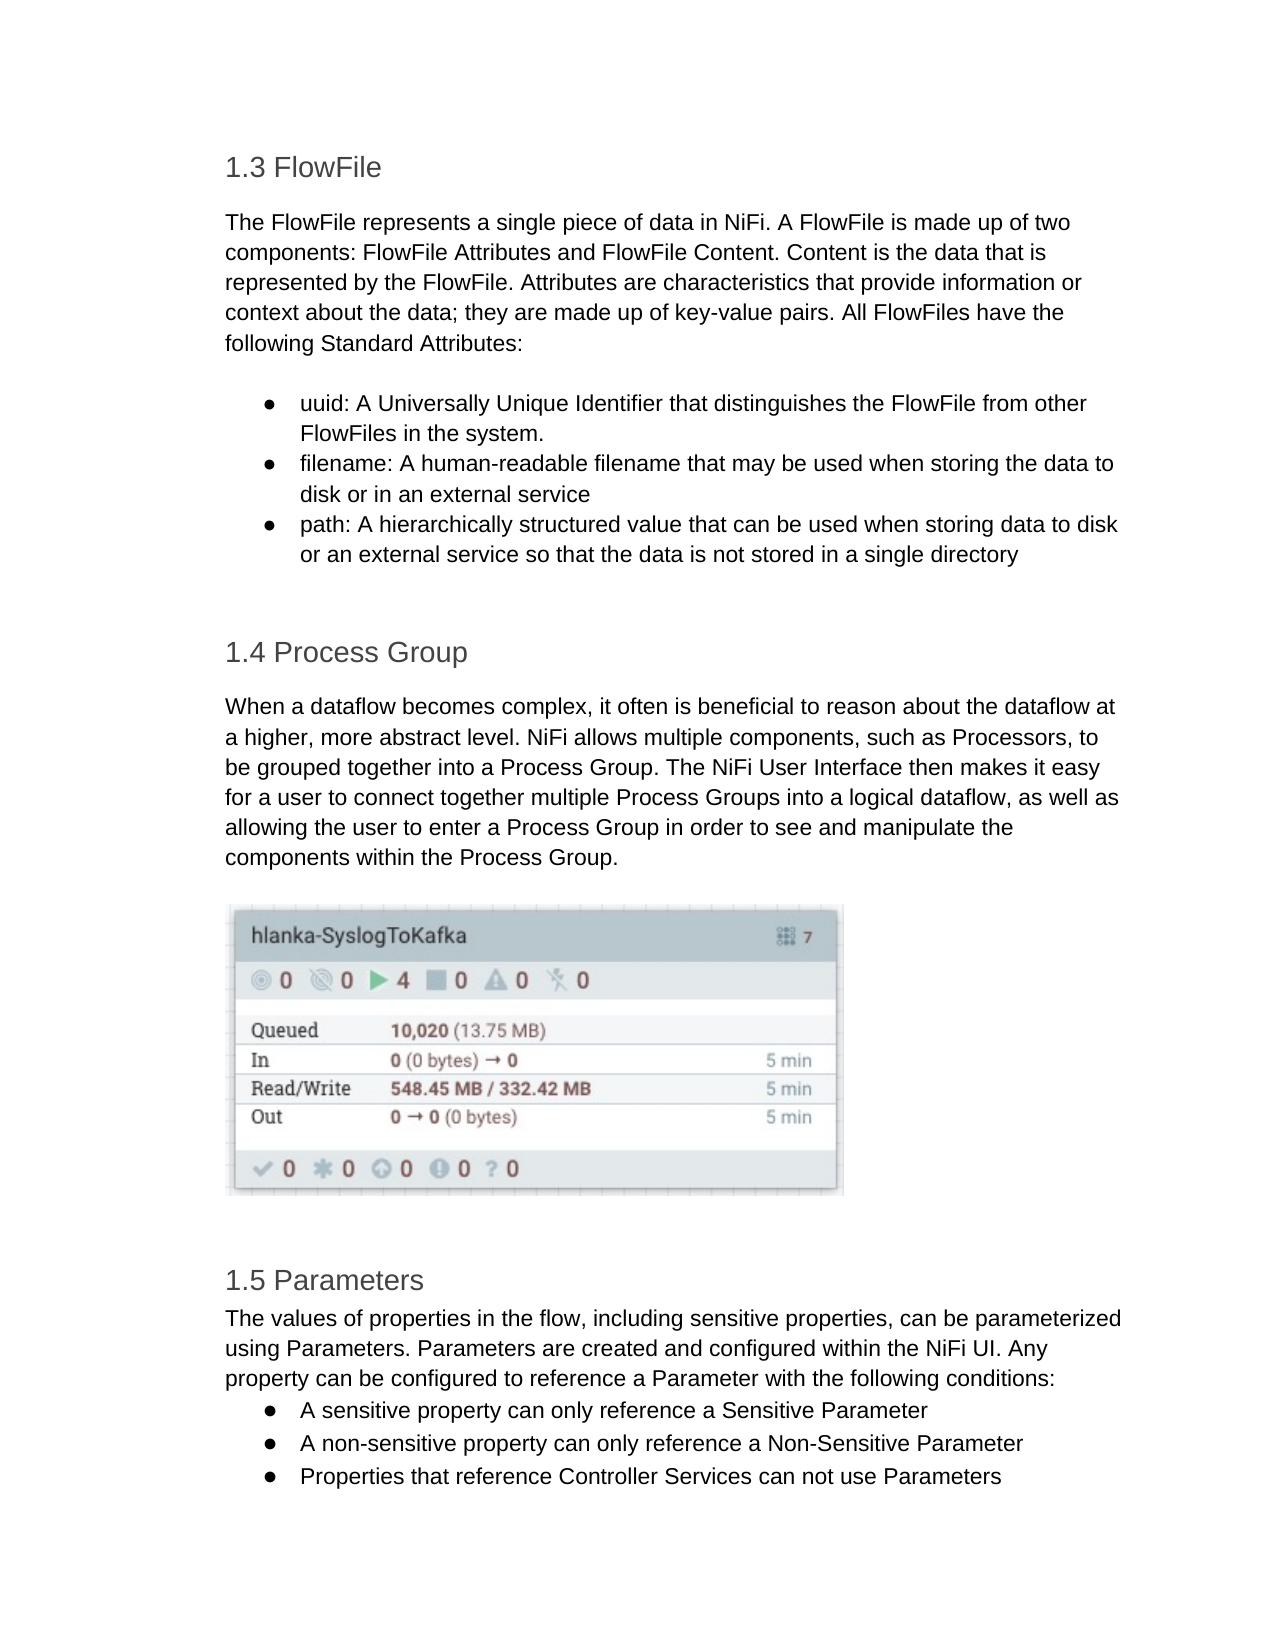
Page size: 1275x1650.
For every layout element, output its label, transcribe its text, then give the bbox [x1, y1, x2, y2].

text When a dataflow becomes complex, it often is beneficial to reason about the dataflow at a higher, more abstract level. NiFi allows multiple components, such as Processors, to be grouped together into a Process Group. The NiFi User Interface then makes it easy for a user to connect together multiple Process Groups into a logical dataflow, as well as allowing the user to enter a Process Group in order to see and manipulate the components within the Process Group. [225, 693, 1125, 871]
list A sensitive property can only reference a Sensitive Parameter [262, 1395, 1125, 1424]
picture [225, 904, 844, 1196]
subtitle 1.4 Process Group [225, 635, 1125, 668]
list Properties that reference Controller Services can not use Parameters [262, 1461, 1125, 1490]
list A non-sensitive property can only reference a Non-Sensitive Parameter [262, 1428, 1125, 1457]
list path: A hierarchically structured value that can be used when storing data to disk or an external service so that the data is not stored in a single directory [262, 511, 1125, 567]
text The FlowFile represents a single piece of data in NiFi. A FlowFile is made up of two components: FlowFile Attributes and FlowFile Content. Content is the data that is represented by the FlowFile. Attributes are characteristics that provide information or context about the data; they are made up of key-value pairs. All FlowFiles have the following Standard Attributes: [225, 209, 1125, 356]
text The values of properties in the flow, including sensitive properties, can be parameterized using Parameters. Parameters are created and configured within the NiFi UI. Any property can be configured to reference a Parameter with the following conditions: [225, 1305, 1125, 1391]
subtitle 1.5 Parameters [225, 1263, 1125, 1296]
list uuid: A Universally Unique Identifier that distinguishes the FlowFile from other FlowFiles in the system. [262, 390, 1125, 446]
list filename: A human-readable filename that may be used when storing the data to disk or in an external service [262, 450, 1125, 507]
subtitle 1.3 FlowFile [225, 150, 1125, 183]
